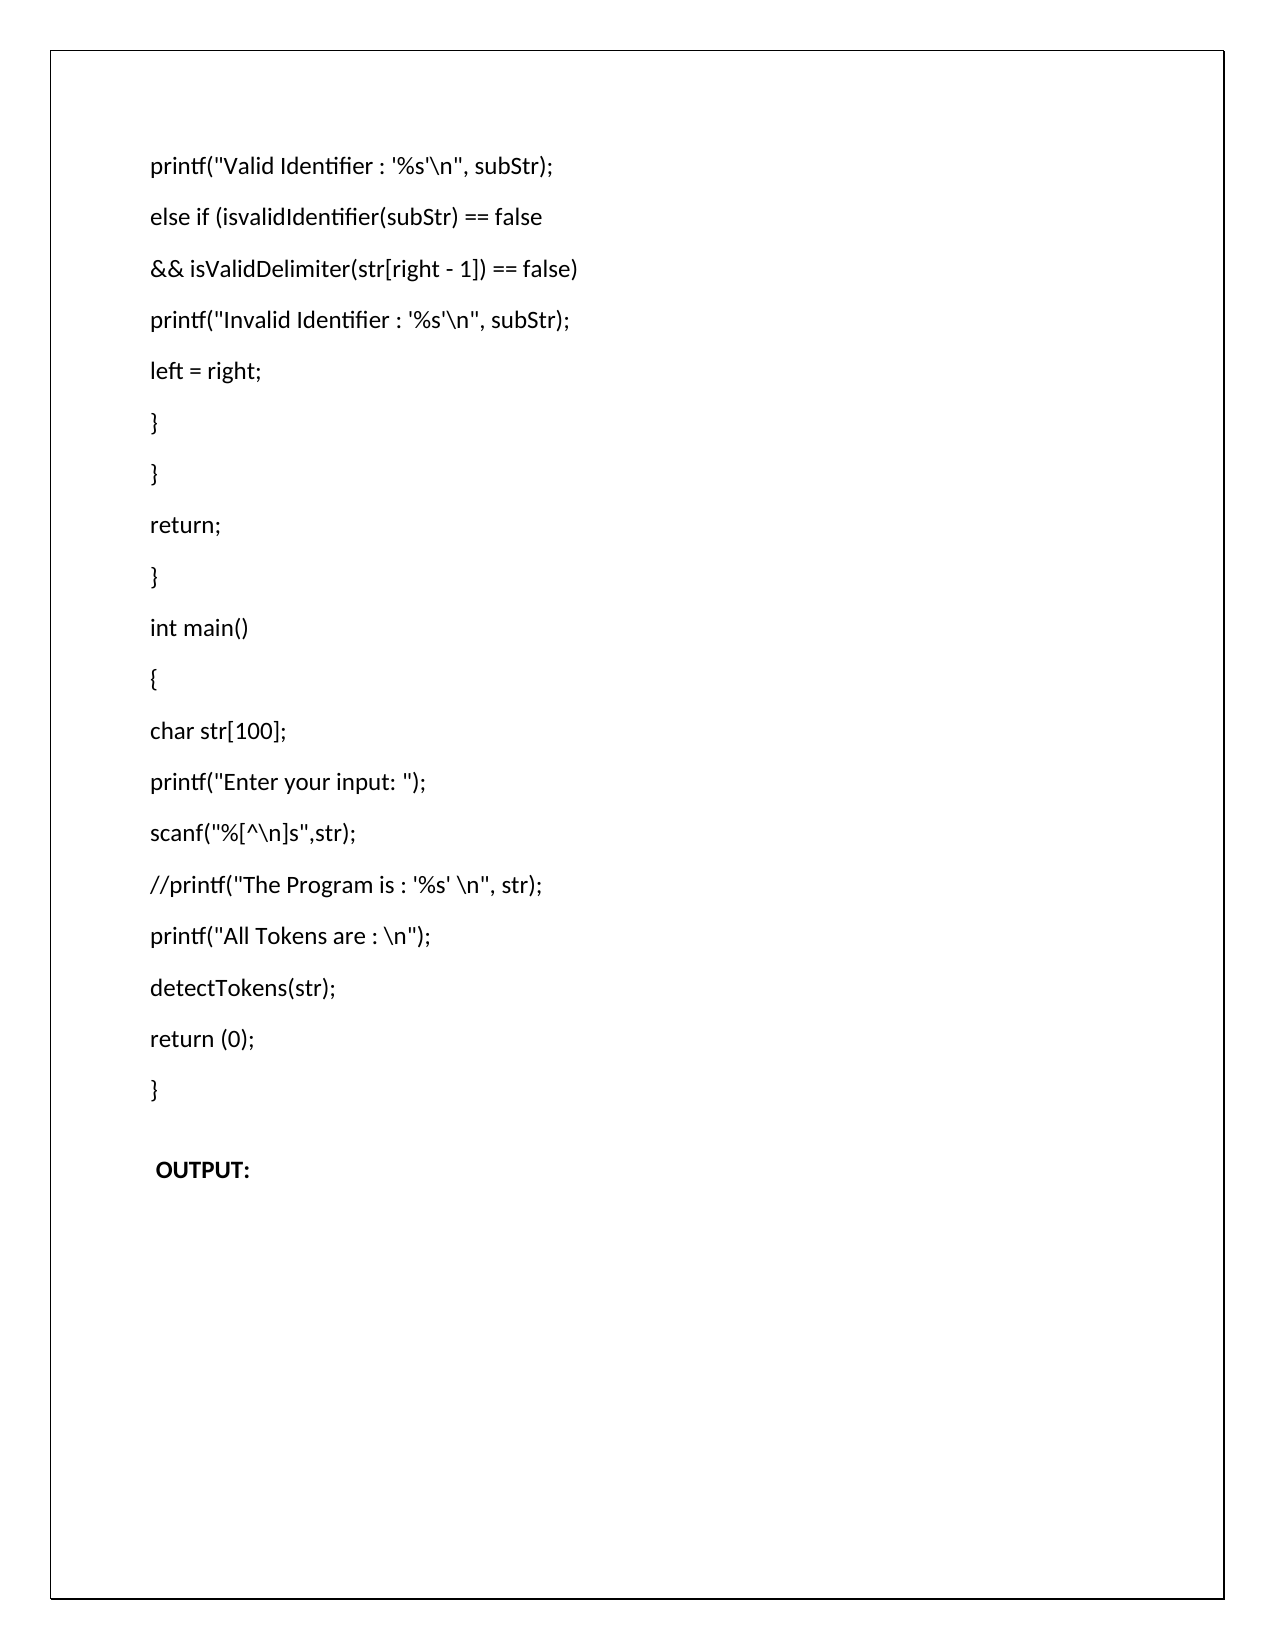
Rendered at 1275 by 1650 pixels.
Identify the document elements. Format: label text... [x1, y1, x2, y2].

text } [150, 1074, 1124, 1133]
text OUTPUT: [150, 1154, 1124, 1184]
text } [150, 561, 1124, 591]
text printf("Enter your input: "); [150, 766, 1124, 797]
text } [150, 458, 1124, 489]
text return (0); [150, 1023, 1124, 1053]
text detectTokens(str); [150, 972, 1124, 1002]
text printf("Valid Identifier : '%s'\n", subStr); [150, 150, 1124, 181]
text char str[100]; [150, 715, 1124, 745]
text } [150, 407, 1124, 437]
text scanf("%[^\n]s",str); [150, 818, 1124, 848]
text return; [150, 509, 1124, 540]
text printf("All Tokens are : \n"); [150, 920, 1124, 951]
text int main() [150, 612, 1124, 643]
text printf("Invalid Identifier : '%s'\n", subStr); [150, 304, 1124, 334]
text //printf("The Program is : '%s' \n", str); [150, 869, 1124, 899]
text else if (isvalidIdentifier(subStr) == false [150, 201, 1124, 232]
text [150, 253, 1124, 283]
text left = right; [150, 355, 1124, 386]
text { [150, 663, 1124, 694]
